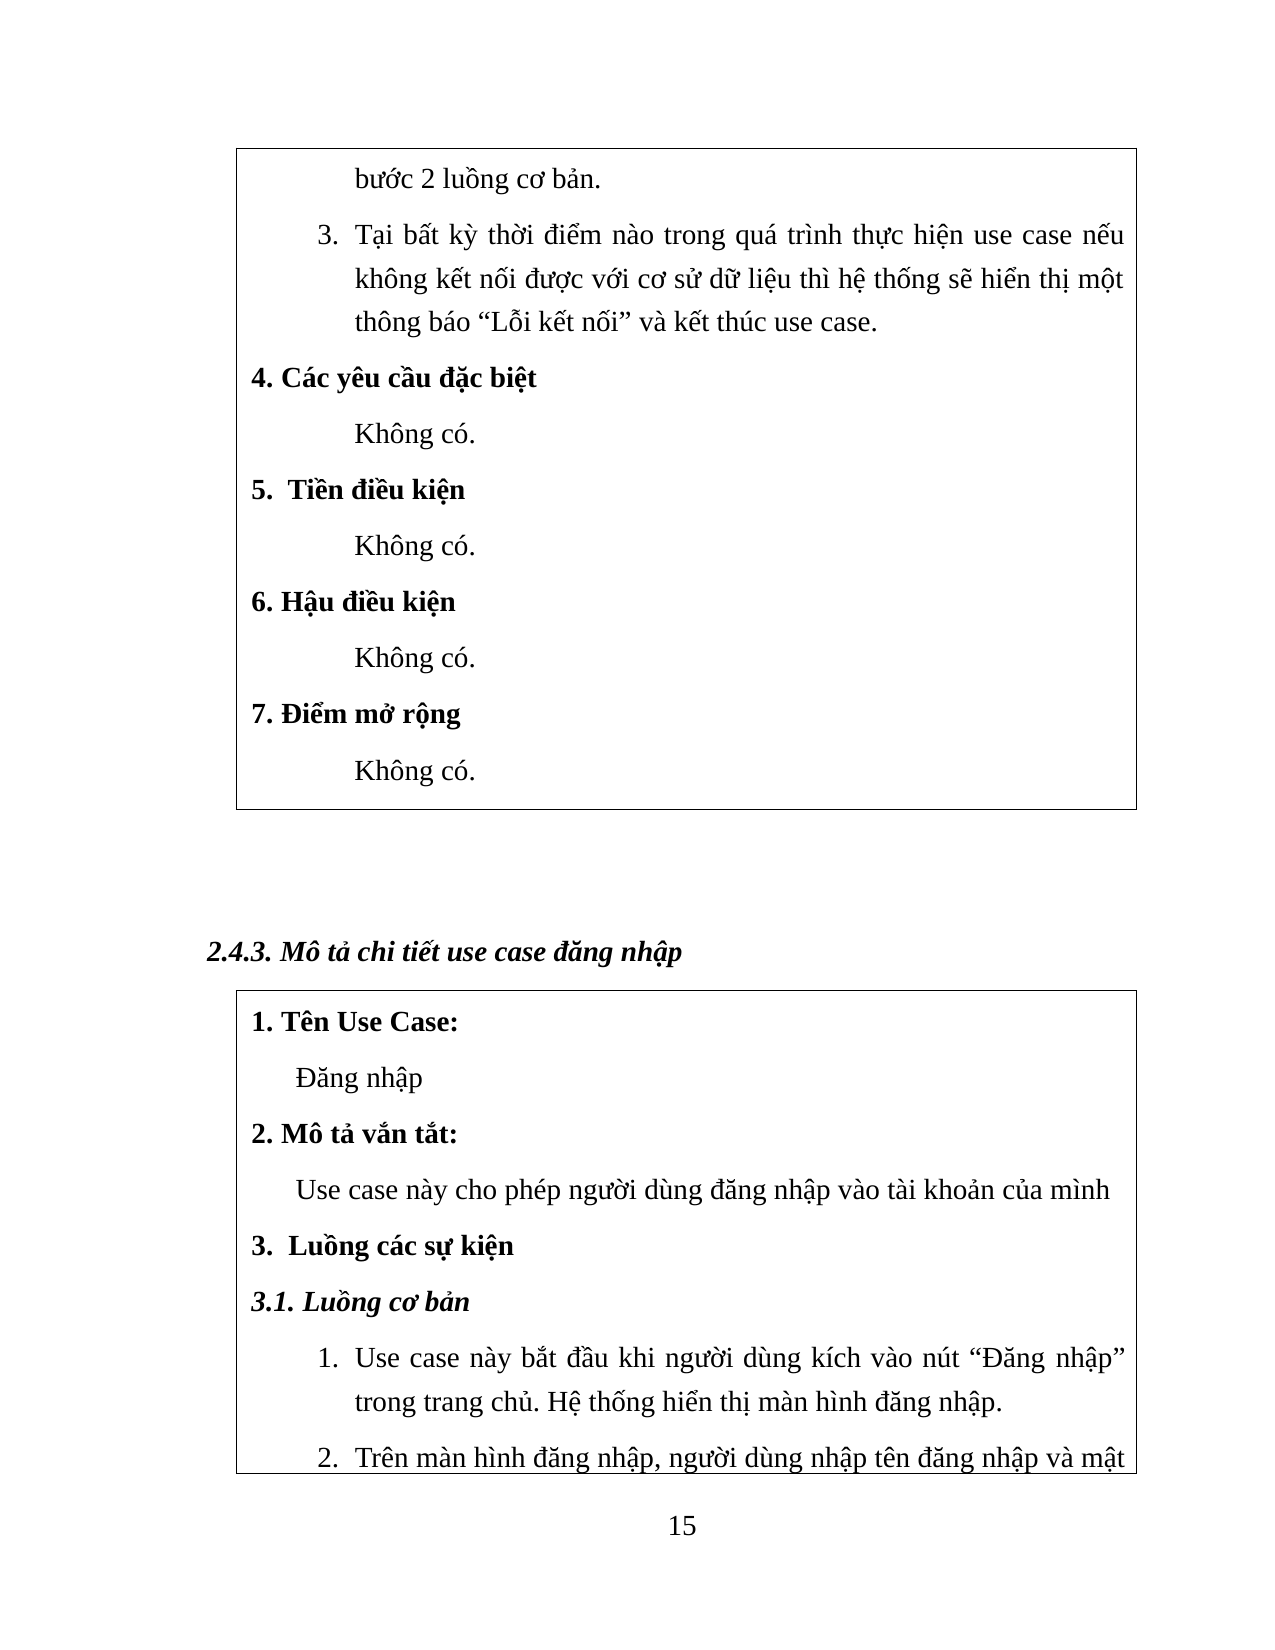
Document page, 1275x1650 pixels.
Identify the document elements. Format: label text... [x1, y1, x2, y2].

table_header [237, 991, 1136, 1473]
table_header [237, 149, 1136, 809]
subtitle 2.4.3. Mô tả chi tiết use case đăng nhập [207, 934, 1157, 968]
